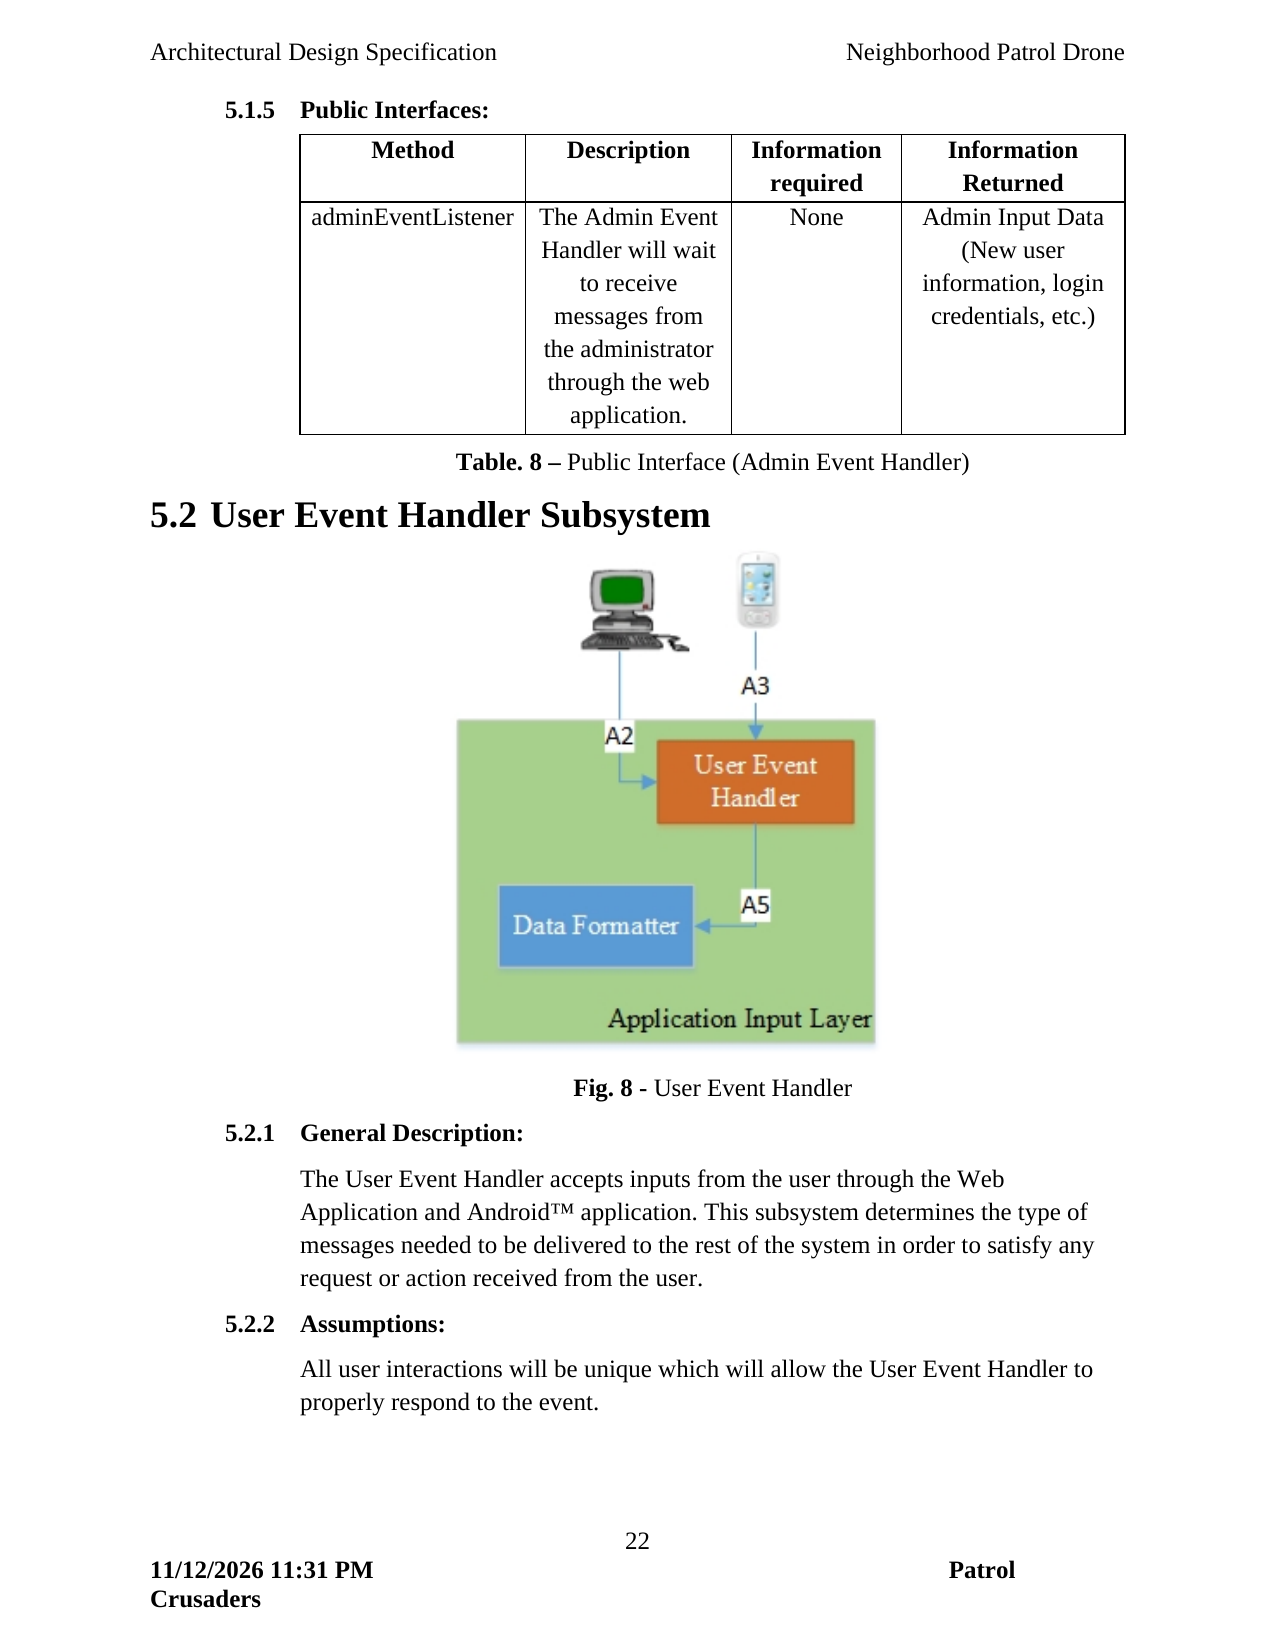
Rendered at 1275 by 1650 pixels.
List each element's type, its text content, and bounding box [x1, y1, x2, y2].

table_cell adminEventListener [301, 203, 525, 433]
text All user interactions will be unique which will allow the User Event Handler to properly respond to the event. [300, 1354, 1125, 1416]
text The User Event Handler accepts inputs from the user through the Web Application and Android™ application. This subsystem determines the type of messages needed to be delivered to the rest of the system in order to satisfy any request or action received from the user. [300, 1164, 1125, 1292]
subtitle Public Interfaces: [225, 95, 1125, 124]
text Fig. 8 - User Event Handler [300, 1073, 1125, 1102]
table_cell None [732, 203, 901, 433]
text Table. 8 – Public Interface (Admin Event Handler) [300, 447, 1125, 476]
subtitle Assumptions: [225, 1309, 1125, 1337]
picture [450, 548, 888, 1057]
table_header Method [301, 135, 525, 201]
table_header Information required [732, 135, 901, 201]
table_cell Admin Input Data (New user information, login credentials, etc.) [902, 203, 1124, 433]
subtitle User Event Handler Subsystem [150, 493, 1125, 536]
table_header Information Returned [902, 135, 1124, 201]
table_header Description [526, 135, 731, 201]
table_cell The Admin Event Handler will wait to receive messages from the administrator through the web application. [526, 203, 731, 433]
subtitle General Description: [225, 1118, 1125, 1147]
